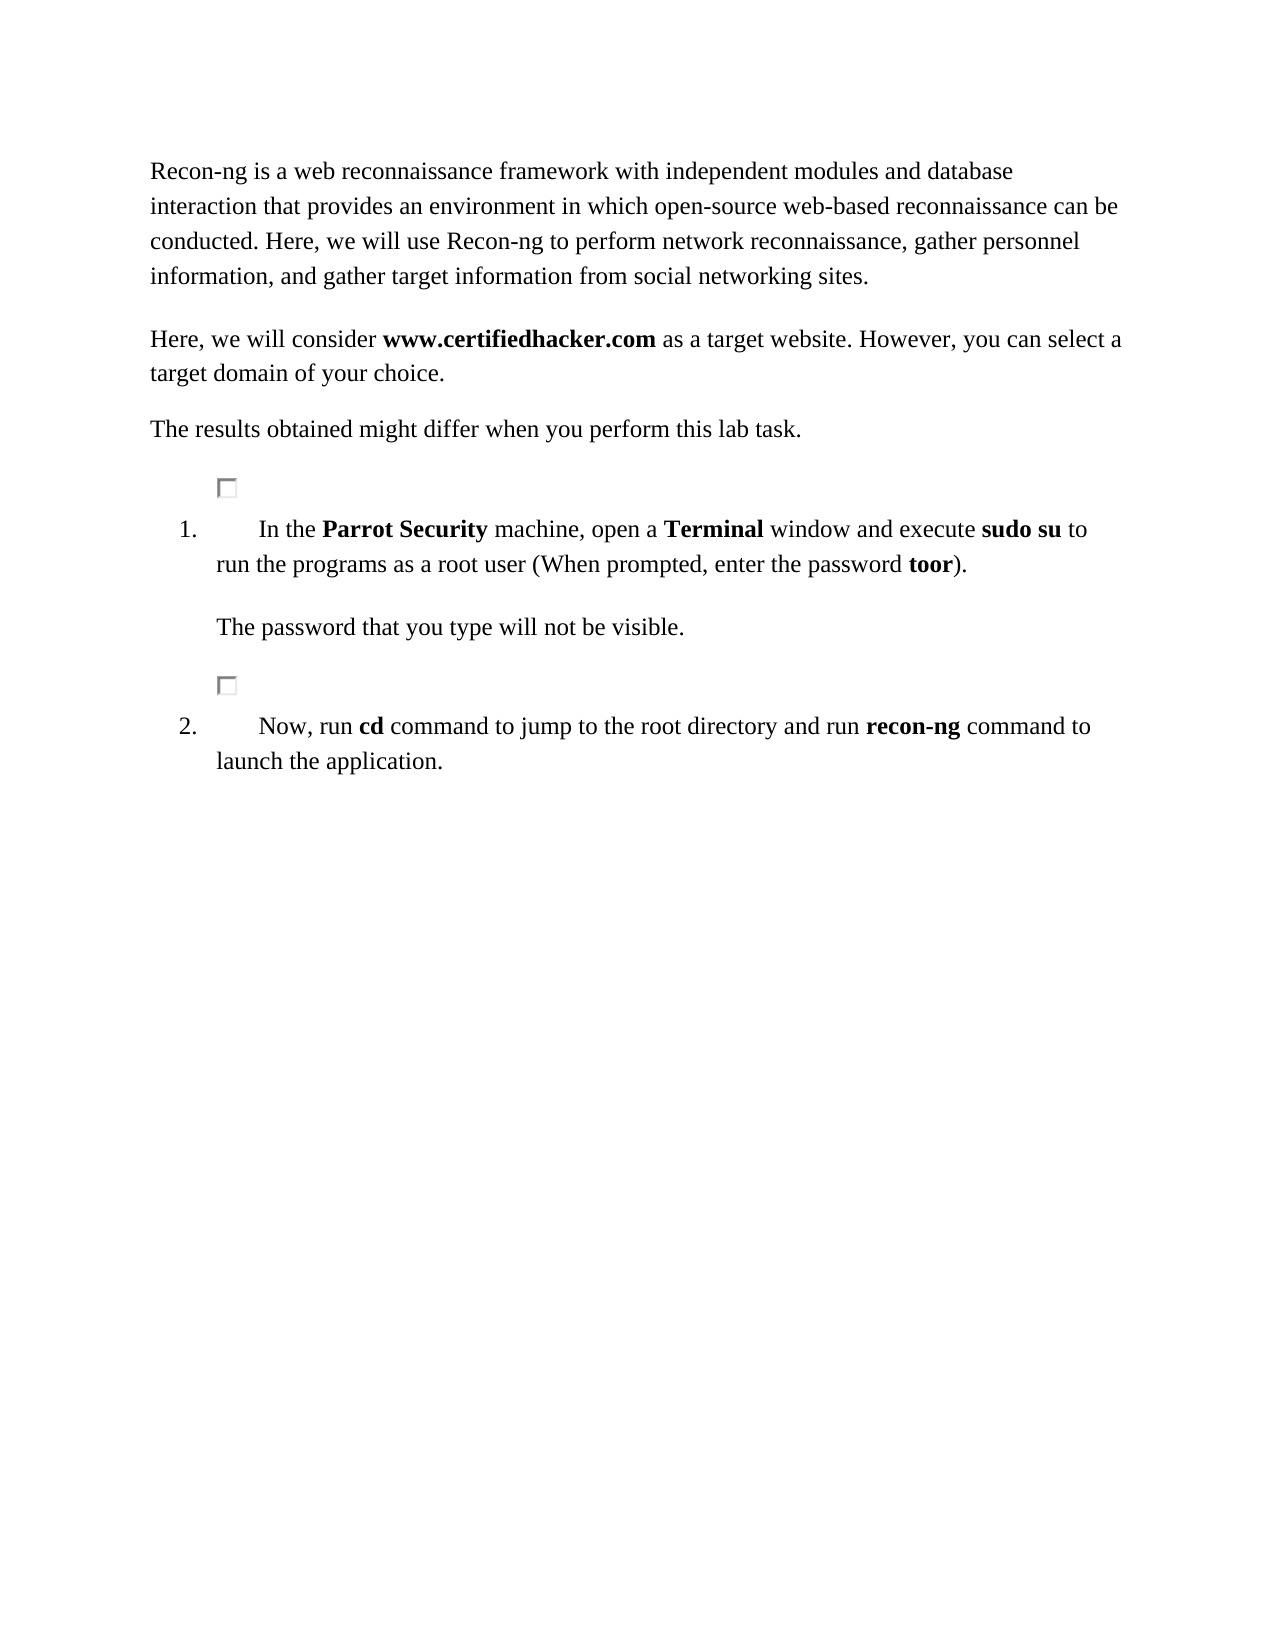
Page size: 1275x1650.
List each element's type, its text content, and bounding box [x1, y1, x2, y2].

list In the Parrot Security machine, open a Terminal window and execute sudo su to run the programs as a root user (When prompted, enter the password toor). [179, 471, 1097, 578]
list Now, run cd command to jump to the root directory and run recon-ng command to launch the application. [179, 668, 1097, 775]
text Here, we will consider www.certifiedhacker.com as a target website. However, you can select a target domain of your choice. [150, 317, 1125, 387]
text The results obtained might differ when you perform this lab task. [150, 408, 1125, 443]
text Recon-ng is a web reconnaissance framework with independent modules and database interaction that provides an environment in which open-source web-based reconnaissance can be conducted. Here, we will use Recon-ng to perform network reconnaissance, gather personnel information, and gather target information from social networking sites. [150, 150, 1125, 289]
text The password that you type will not be visible. [216, 606, 1097, 640]
